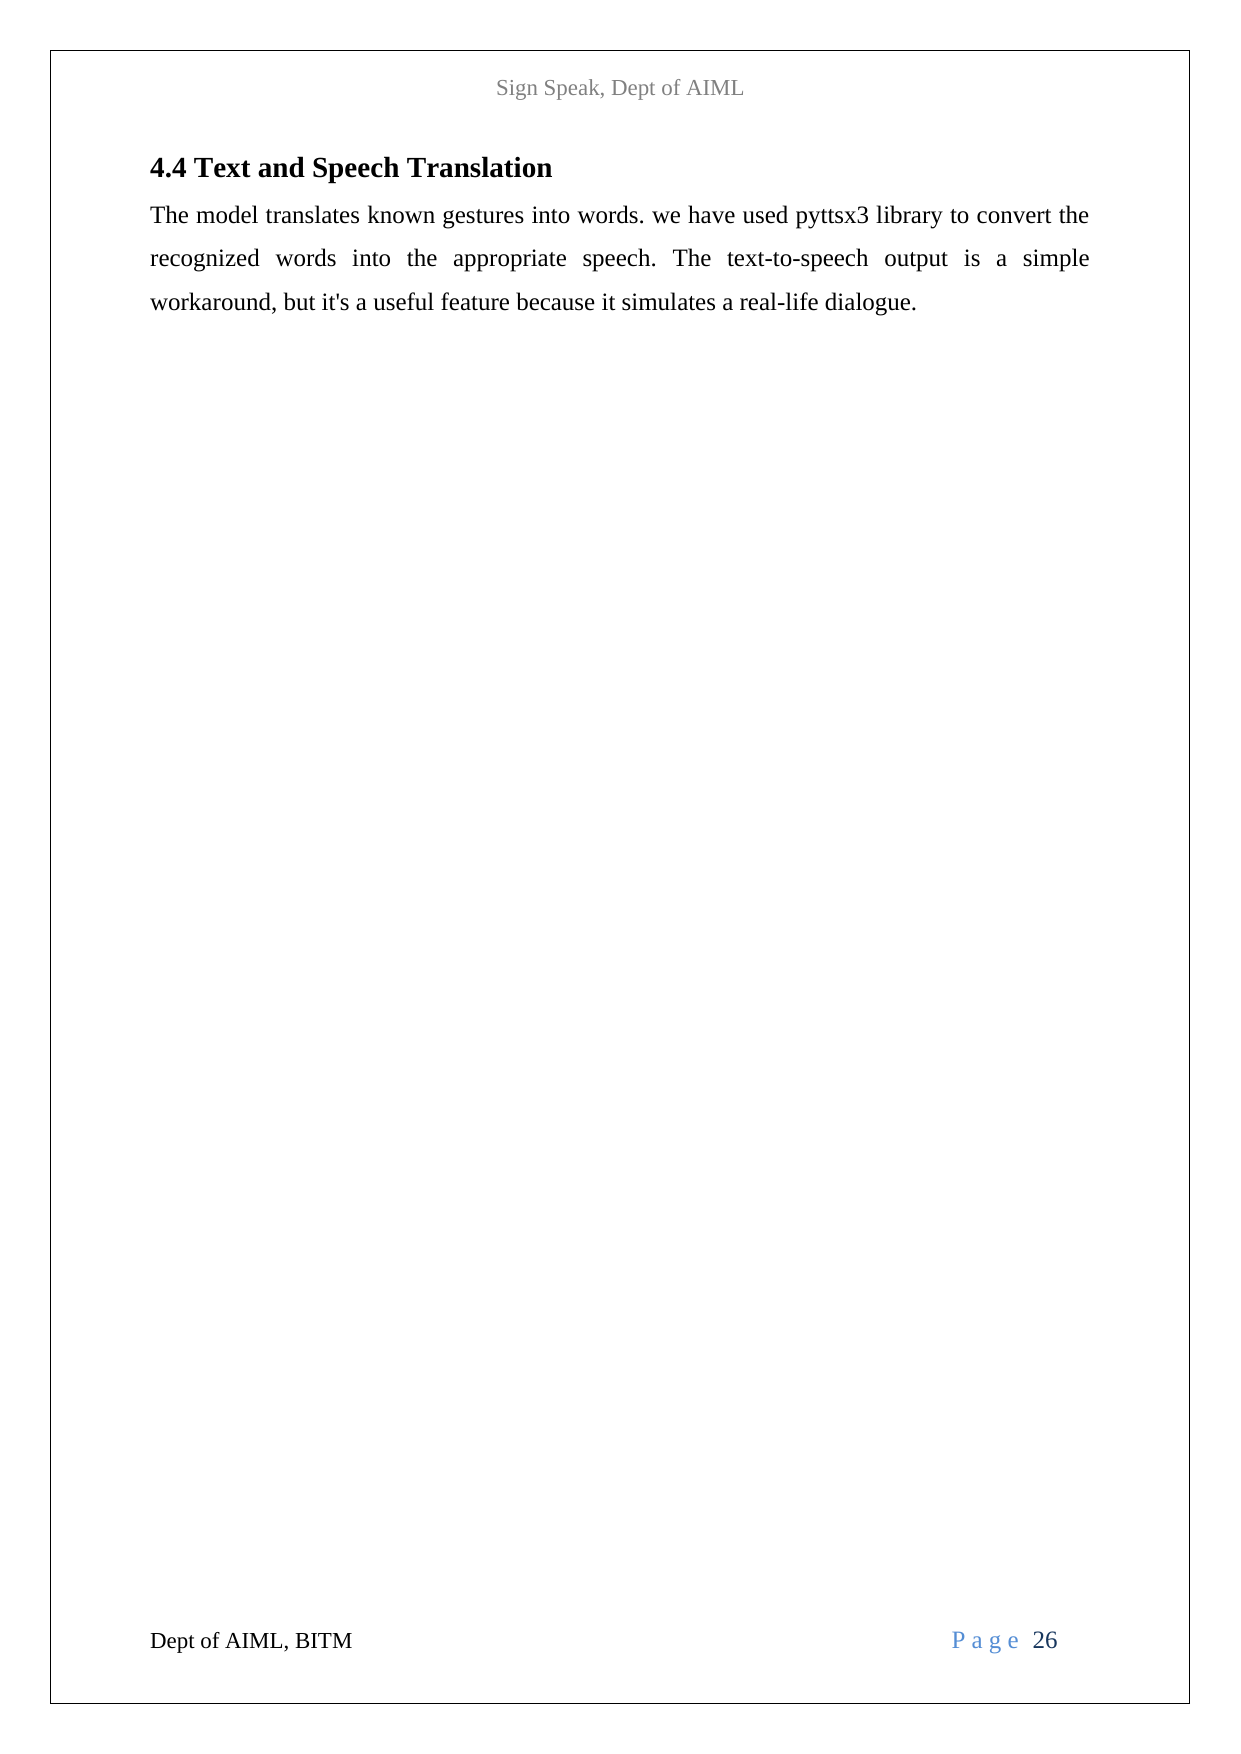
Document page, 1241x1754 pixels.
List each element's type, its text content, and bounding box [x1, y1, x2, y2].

text The model translates known gestures into words. we have used pyttsx3 library to convert the recognized words into the appropriate speech. The text-to-speech output is a simple workaround, but it's a useful feature because it simulates a real-life dialogue. [150, 200, 1090, 315]
subtitle 4.4 Text and Speech Translation [150, 150, 1051, 183]
